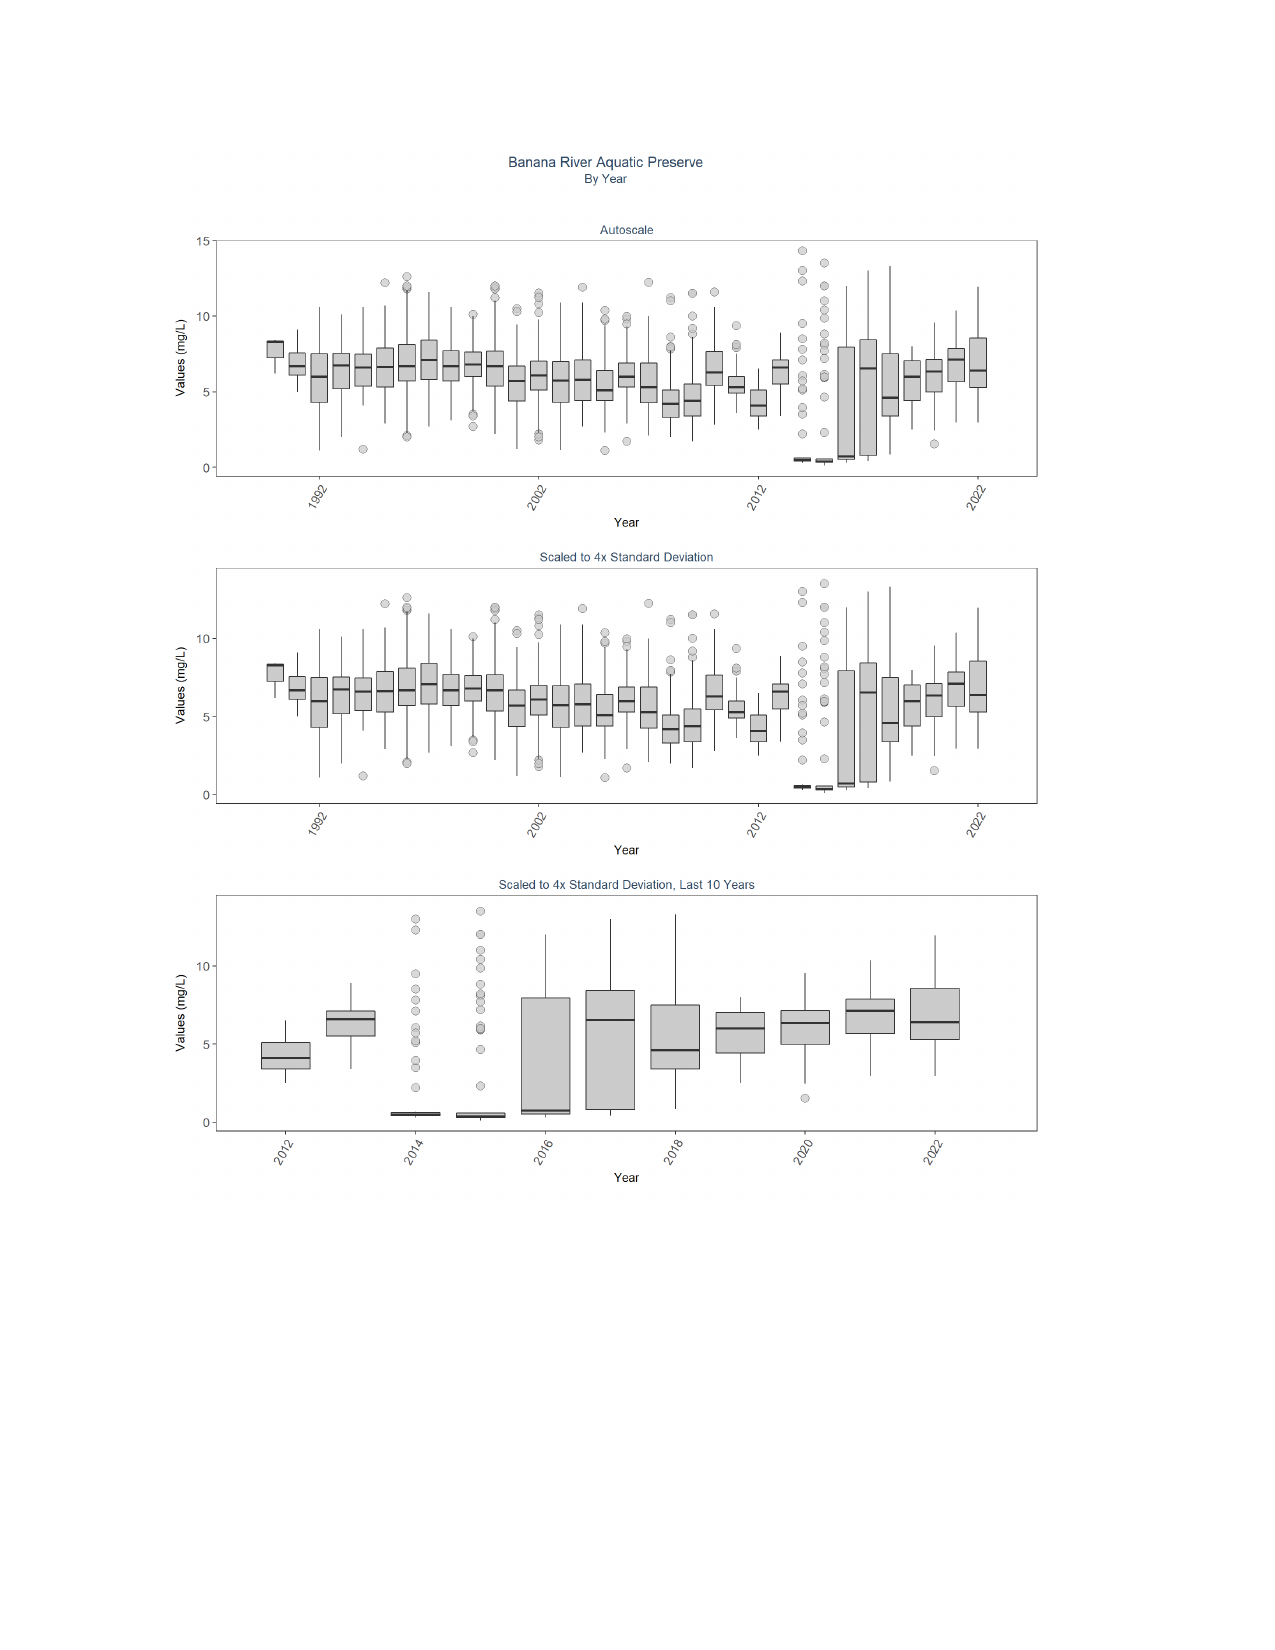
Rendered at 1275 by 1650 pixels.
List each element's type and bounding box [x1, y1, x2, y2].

picture [168, 150, 1044, 1200]
